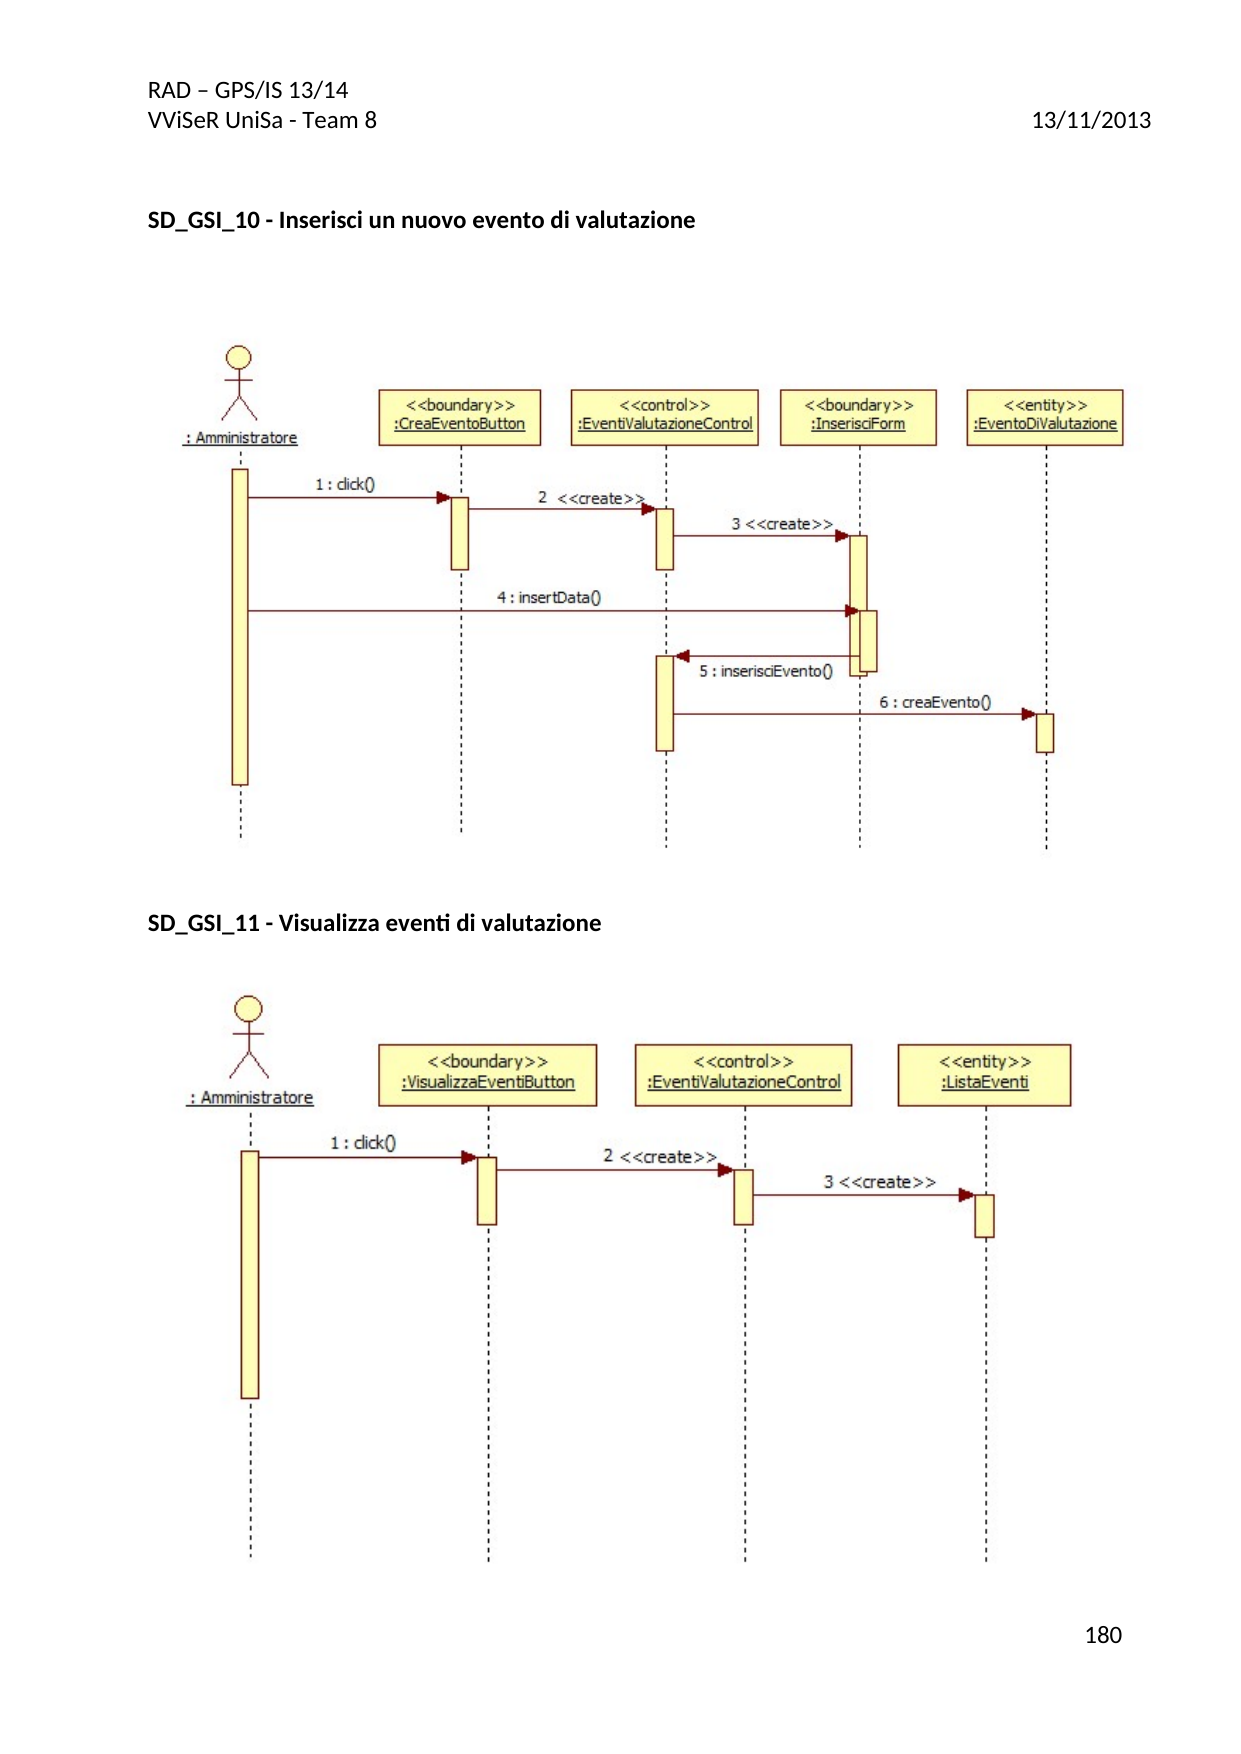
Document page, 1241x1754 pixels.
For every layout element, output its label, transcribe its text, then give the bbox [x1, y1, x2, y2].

picture [147, 963, 1103, 1595]
text SD_GSI_11 - Visualizza eventi di valutazione [148, 907, 1122, 937]
picture [147, 316, 1152, 882]
text SD_GSI_10 - Inserisci un nuovo evento di valutazione [148, 204, 1122, 234]
